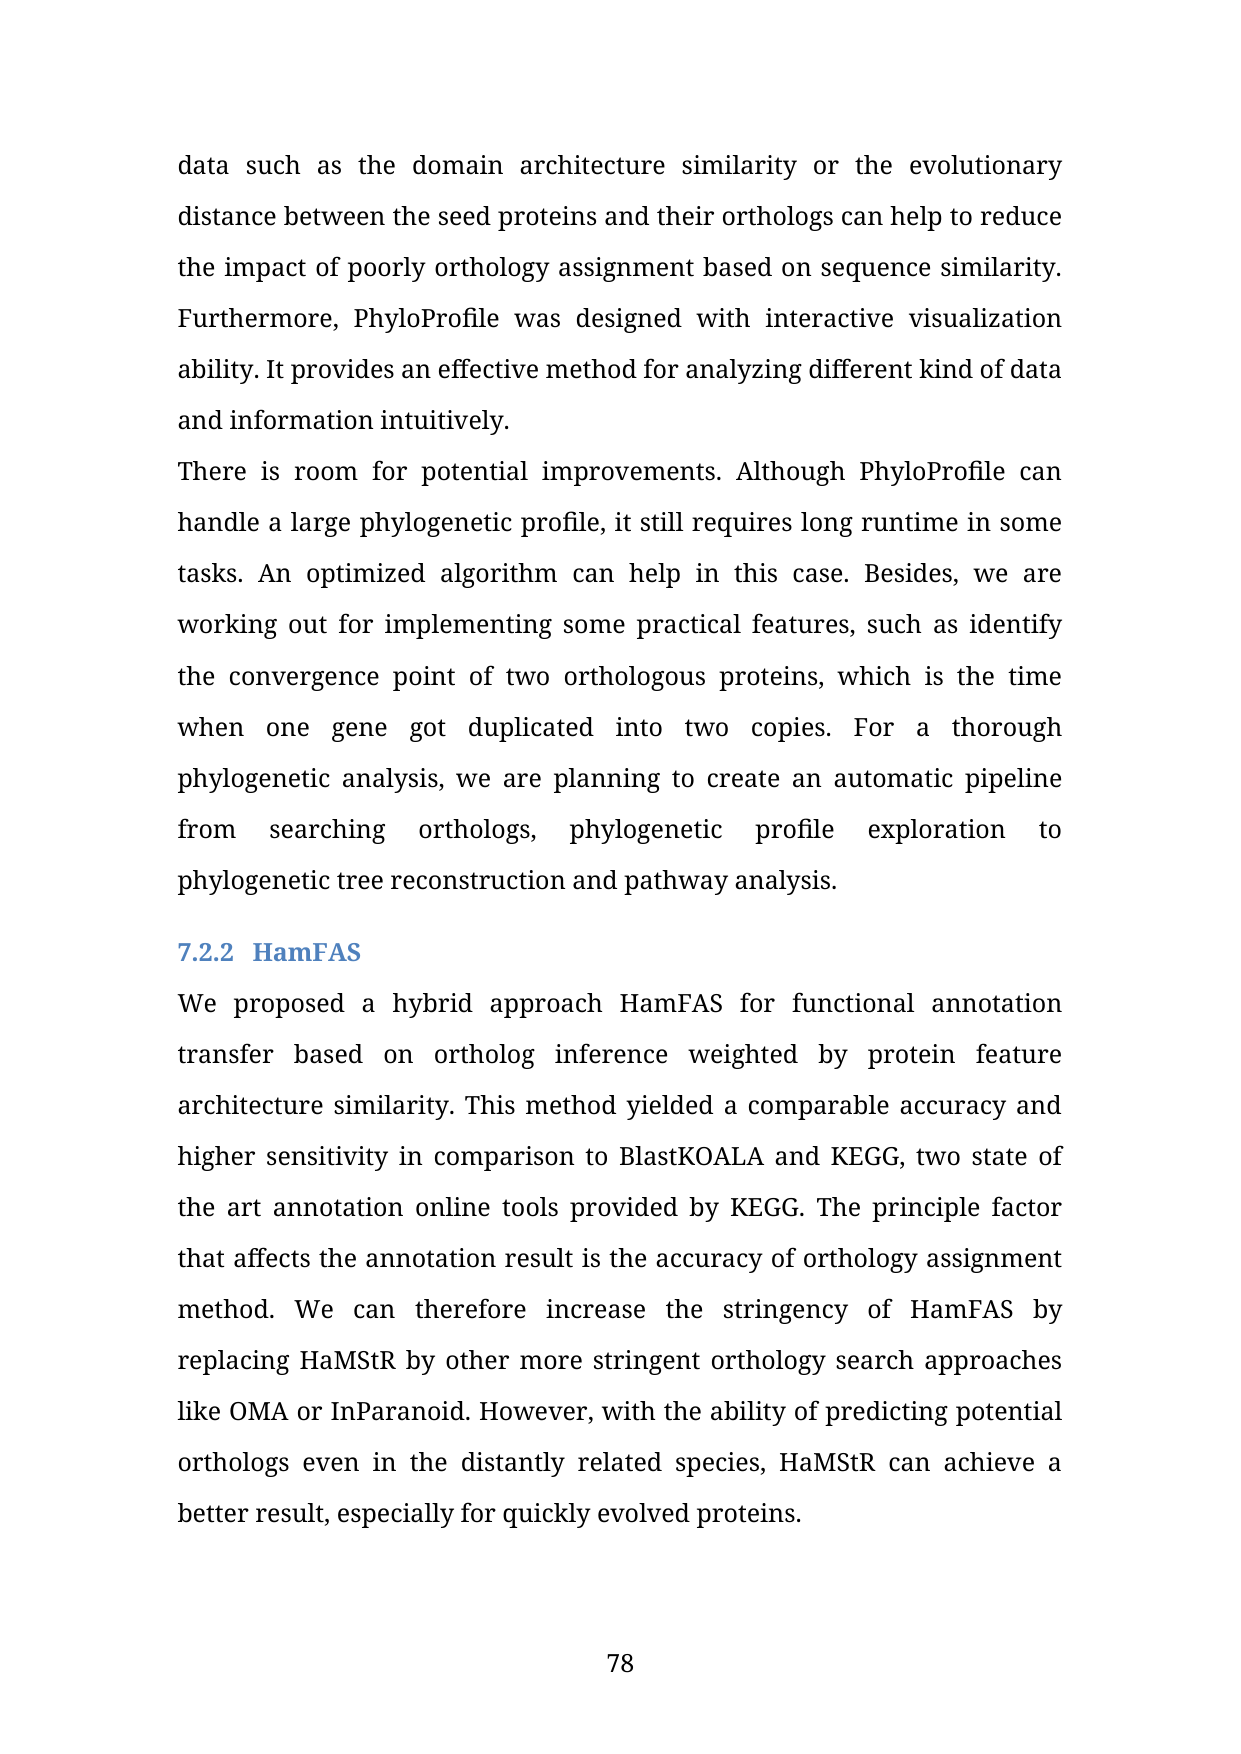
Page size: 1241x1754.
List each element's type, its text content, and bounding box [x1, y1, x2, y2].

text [177, 148, 1063, 437]
text We proposed a hybrid approach HamFAS for functional annotation transfer based on ortholog inference weighted by protein feature architecture similarity. This method yielded a comparable accuracy and higher sensitivity in comparison to BlastKOALA and KEGG, two state of the art annotation online tools provided by KEGG. The principle factor that affects the annotation result is the accuracy of orthology assignment method. We can therefore increase the stringency of HamFAS by replacing HaMStR by other more stringent orthology search approaches like OMA or InParanoid. However, with the ability of predicting potential orthologs even in the distantly related species, HaMStR can achieve a better result, especially for quickly evolved proteins. [177, 985, 1063, 1530]
subtitle HamFAS [177, 934, 1063, 968]
text There is room for potential improvements. Although PhyloProfile can handle a large phylogenetic profile, it still requires long runtime in some tasks. An optimized algorithm can help in this case. Besides, we are working out for implementing some practical features, such as identify the convergence point of two orthologous proteins, which is the time when one gene got duplicated into two copies. For a thorough phylogenetic analysis, we are planning to create an automatic pipeline from searching orthologs, phylogenetic profile exploration to phylogenetic tree reconstruction and pathway analysis. [177, 454, 1063, 896]
